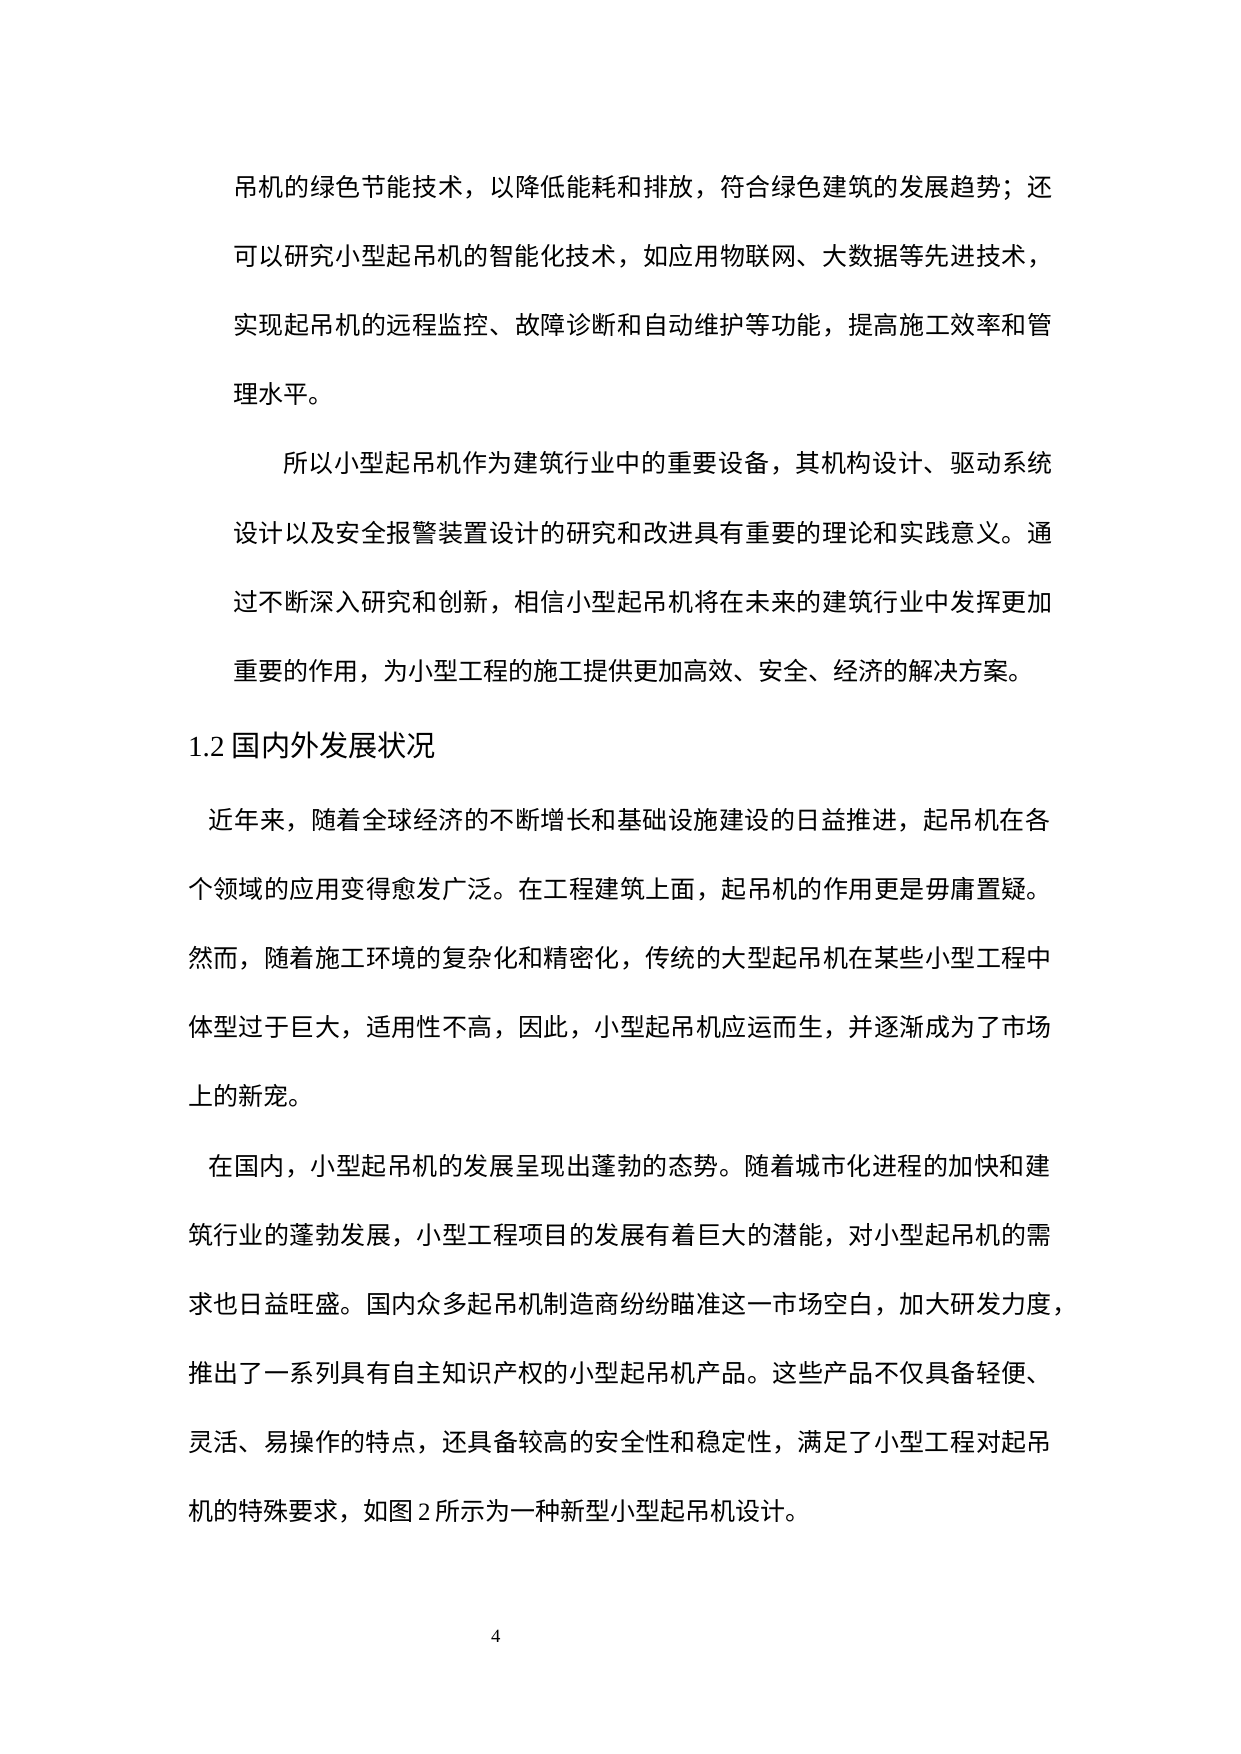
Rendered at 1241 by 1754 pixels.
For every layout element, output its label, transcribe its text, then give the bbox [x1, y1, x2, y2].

text 所以小型起吊机作为建筑行业中的重要设备，其机构设计、驱动系统设计以及安全报警装置设计的研究和改进具有重要的理论和实践意义。通过不断深入研究和创新，相信小型起吊机将在未来的建筑行业中发挥更加重要的作用，为小型工程的施工提供更加高效、安全、经济的解决方案。 [233, 427, 1052, 704]
text 近年来，随着全球经济的不断增长和基础设施建设的日益推进，起吊机在各个领域的应用变得愈发广泛。在工程建筑上面，起吊机的作用更是毋庸置疑。然而，随着施工环境的复杂化和精密化，传统的大型起吊机在某些小型工程中体型过于巨大，适用性不高，因此，小型起吊机应运而生，并逐渐成为了市场上的新宠。 [188, 784, 1052, 1129]
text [233, 151, 1052, 427]
text 国内外发展状况 [188, 709, 1052, 778]
text 在国内，小型起吊机的发展呈现出蓬勃的态势。随着城市化进程的加快和建筑行业的蓬勃发展，小型工程项目的发展有着巨大的潜能，对小型起吊机的需求也日益旺盛。国内众多起吊机制造商纷纷瞄准这一市场空白，加大研发力度，推出了一系列具有自主知识产权的小型起吊机产品。这些产品不仅具备轻便、灵活、易操作的特点，还具备较高的安全性和稳定性，满足了小型工程对起吊机的特殊要求，如图2所示为一种新型小型起吊机设计。 [188, 1129, 1052, 1544]
